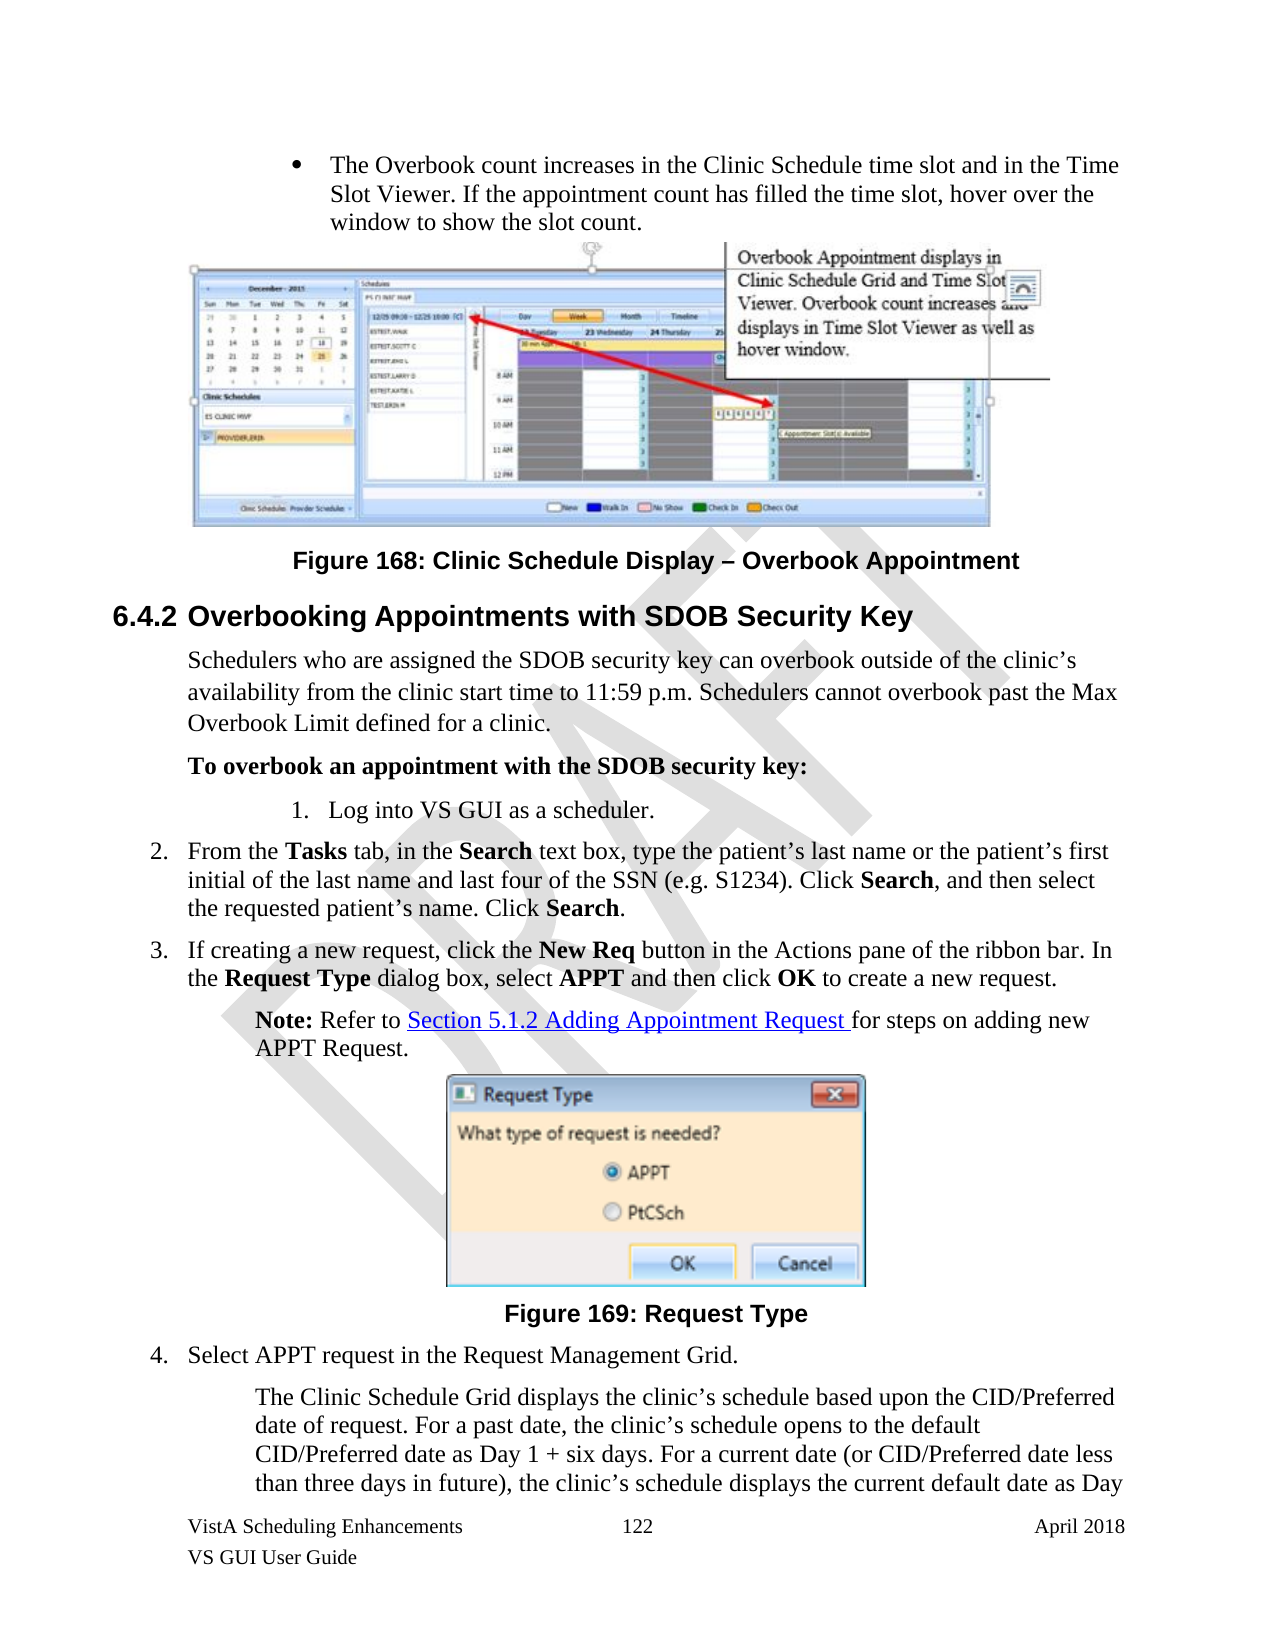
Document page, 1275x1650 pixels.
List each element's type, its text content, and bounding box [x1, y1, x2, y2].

text Note: Refer to Section 5.1.2 Adding Appointment Request for steps on adding new APPT Request. [255, 1005, 1125, 1062]
text If creating a new request, click the New Req button in the Actions pane of the ribbon bar. In the Request Type dialog box, select APPT and then click OK to create a new request. [150, 935, 1125, 992]
picture [187, 242, 1050, 527]
text Schedulers who are assigned the SDOB security key can overbook outside of the clinic’s availability from the clinic start time to 11:59 p.m. Schedulers cannot overbook past the Max Overbook Limit defined for a clinic. [187, 646, 1125, 736]
picture [446, 1074, 867, 1287]
text From the Tasks tab, in the Search text box, type the patient’s last name or the patient’s first initial of the last name and last four of the SSN (e.g. S1234). Click Search, and then select the requested patient’s name. Click Search. [150, 836, 1125, 922]
text To overbook an appointment with the SDOB security key: [187, 751, 1125, 780]
text Figure 168: Clinic Schedule Display – Overbook Appointment [187, 546, 1125, 574]
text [255, 1382, 1125, 1497]
list The Overbook count increases in the Clinic Schedule time slot and in the Time Slot Viewer. If the appointment count has filled the time slot, hover over the window to show the slot count. [292, 150, 1125, 236]
list Log into VS GUI as a scheduler. [291, 795, 1125, 823]
subtitle Overbooking Appointments with SDOB Security Key [112, 599, 1125, 633]
text Select APPT request in the Request Management Grid. [150, 1340, 1125, 1369]
text Figure 169: Request Type [187, 1299, 1125, 1328]
